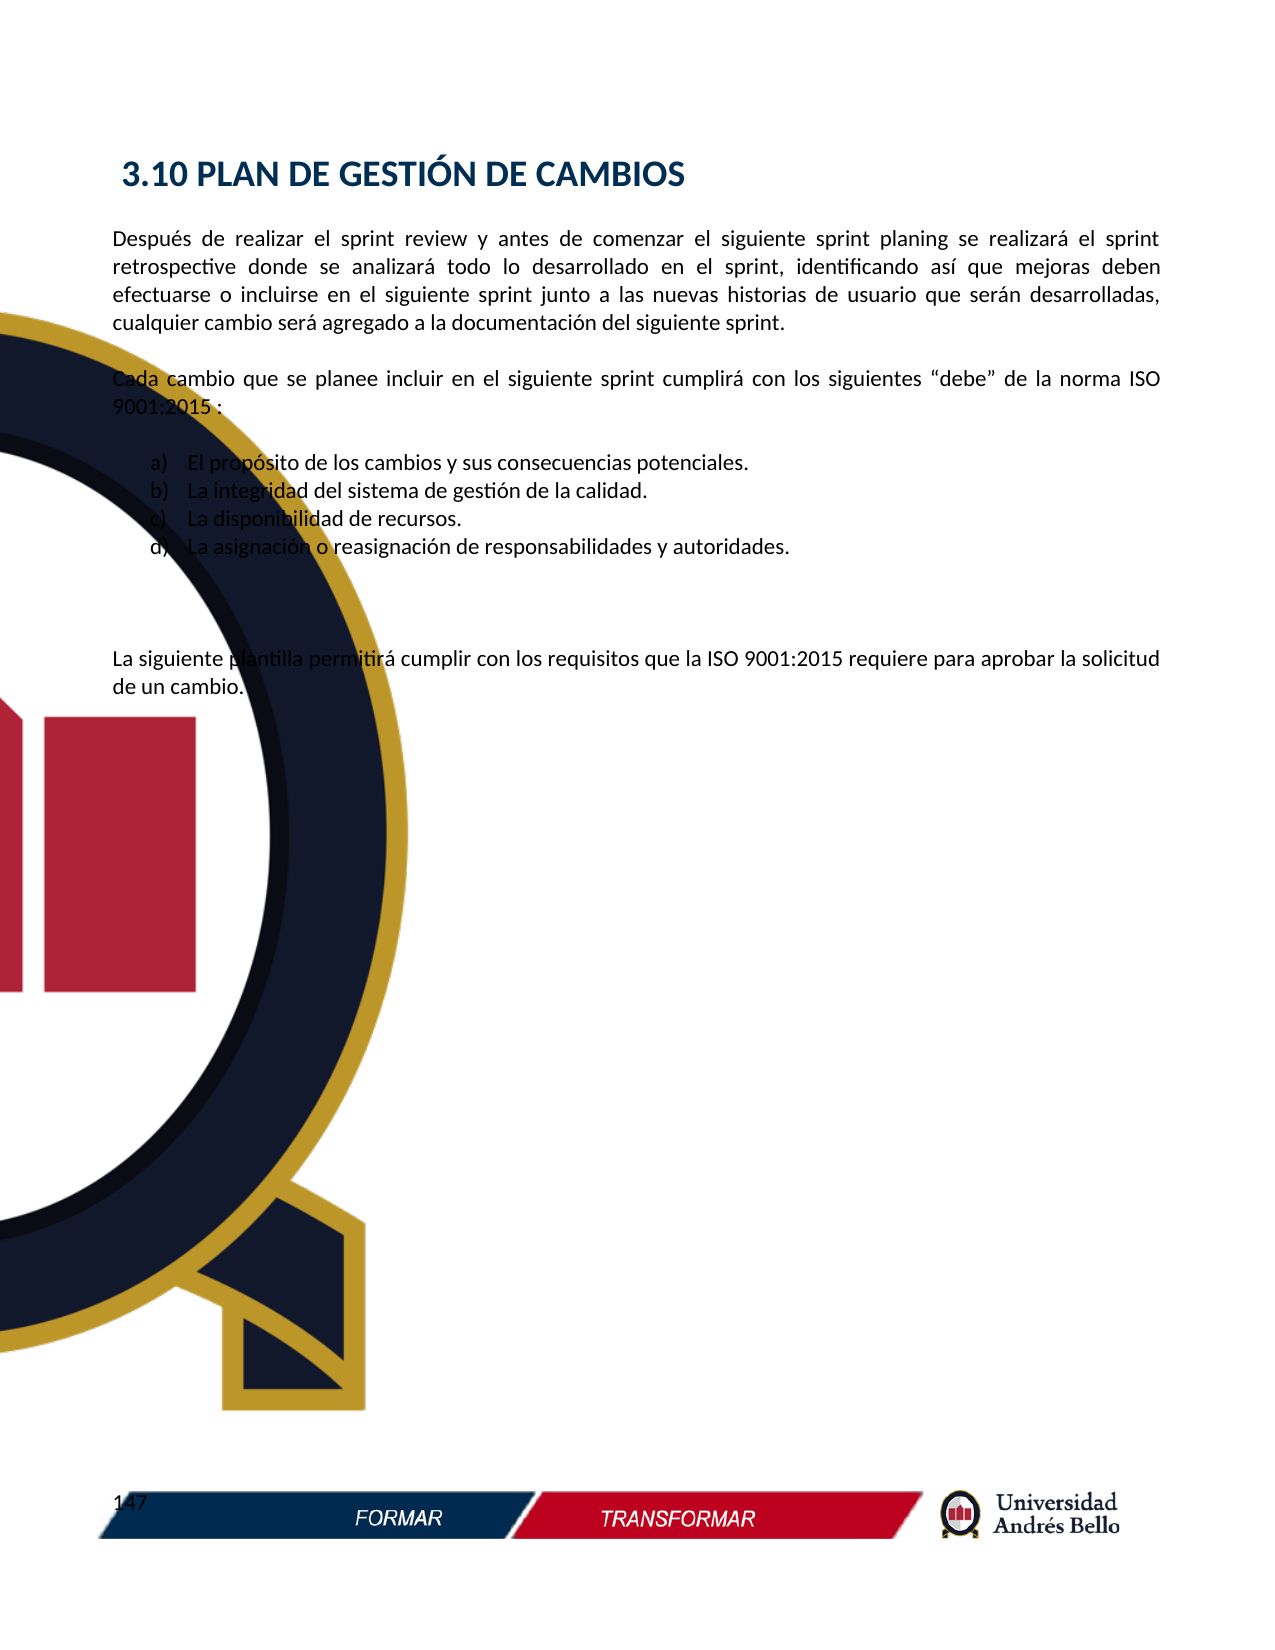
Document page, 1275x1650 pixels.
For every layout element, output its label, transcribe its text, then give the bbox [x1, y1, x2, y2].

picture [97, 1489, 1120, 1539]
picture [0, 299, 422, 1423]
text Después de realizar el sprint review y antes de comenzar el siguiente sprint planing se realizará el sprint retrospective donde se analizará todo lo desarrollado en el sprint, identificando así que mejoras deben efectuarse o incluirse en el siguiente sprint junto a las nuevas historias de usuario que serán desarrolladas, cualquier cambio será agregado a la documentación del siguiente sprint. [112, 224, 1162, 336]
list La integridad del sistema de gestión de la calidad. [150, 476, 1162, 504]
list La disponibilidad de recursos. [150, 504, 1162, 532]
subtitle 3.10 PLAN DE GESTIÓN DE CAMBIOS [112, 150, 1162, 196]
text La siguiente plantilla permitirá cumplir con los requisitos que la ISO 9001:2015 requiere para aprobar la solicitud de un cambio. [112, 644, 1162, 700]
text Cada cambio que se planee incluir en el siguiente sprint cumplirá con los siguientes “debe” de la norma ISO 9001:2015 : [112, 364, 1162, 420]
list La asignación o reasignación de responsabilidades y autoridades. [150, 532, 1162, 560]
list El propósito de los cambios y sus consecuencias potenciales. [150, 448, 1162, 476]
